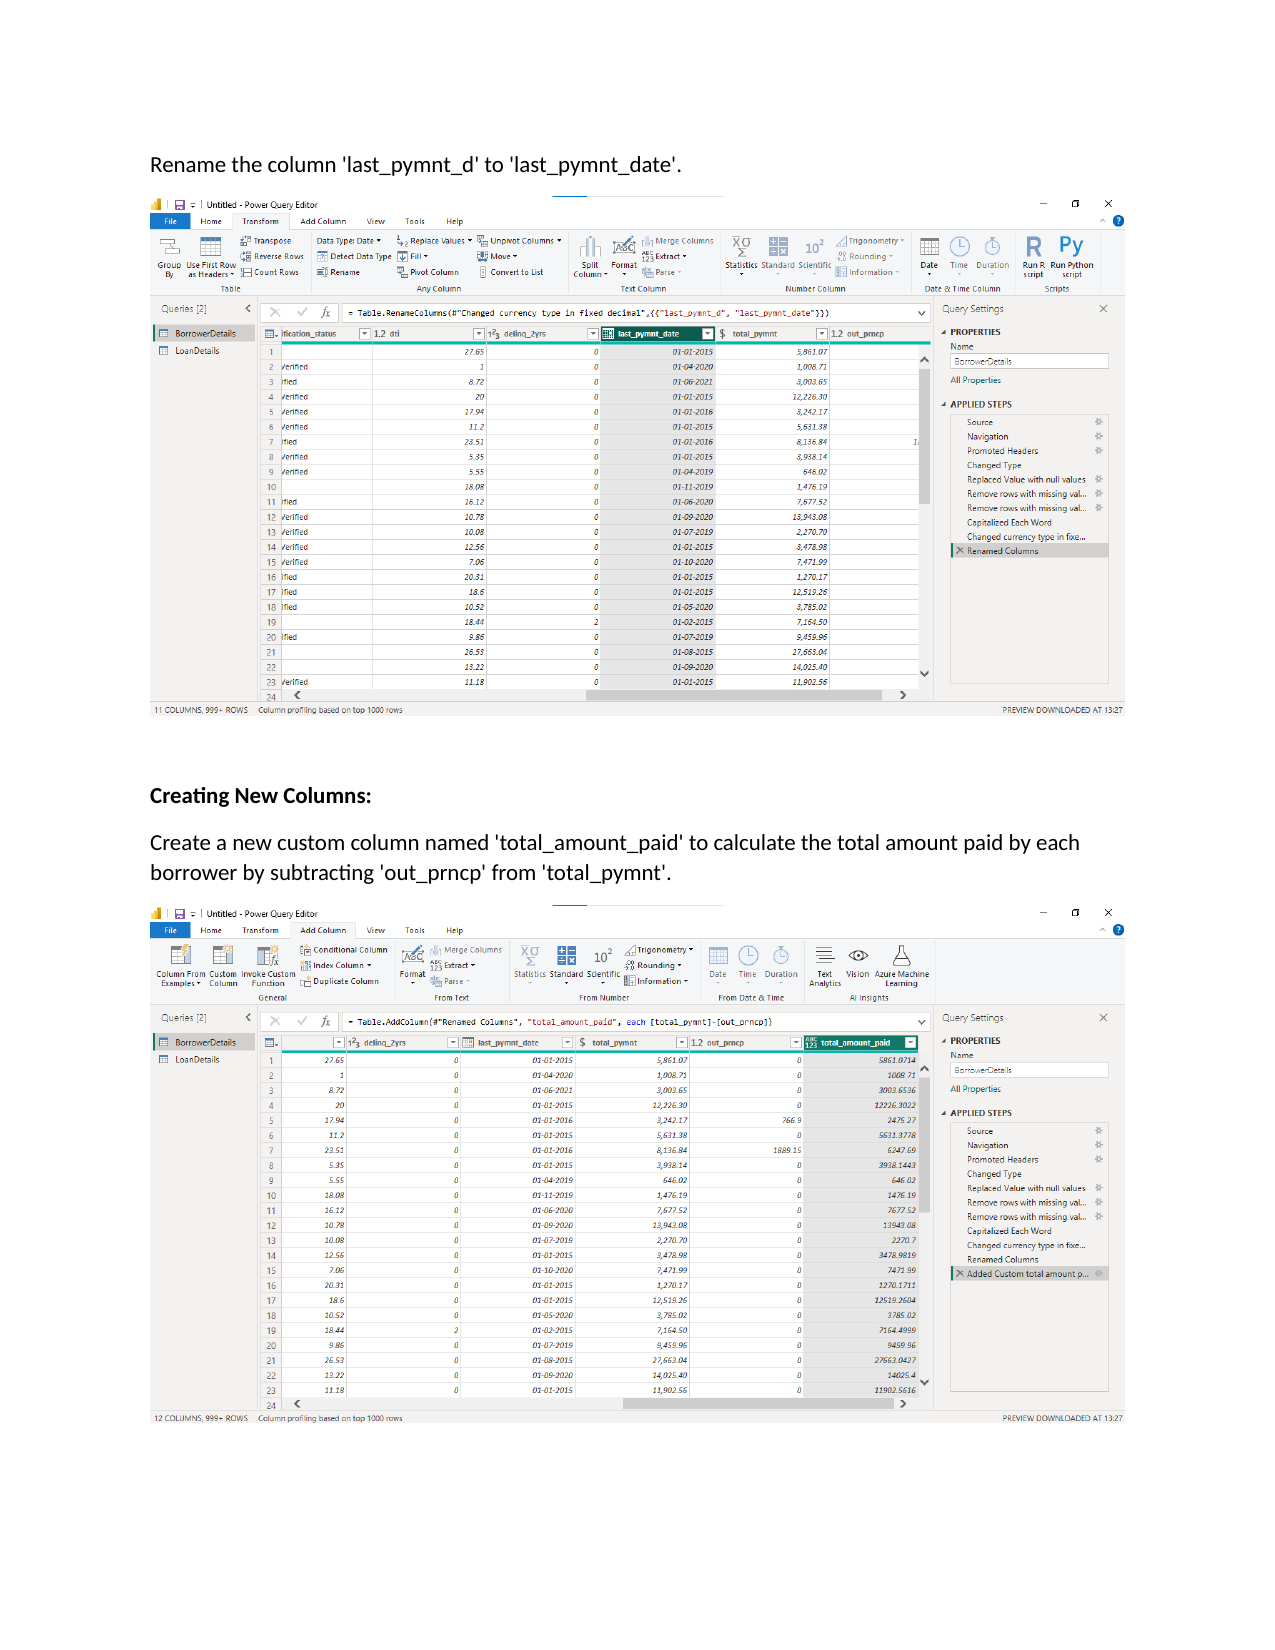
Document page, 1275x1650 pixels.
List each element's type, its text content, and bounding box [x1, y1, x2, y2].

text Creating New Columns: [150, 781, 1125, 809]
picture [150, 905, 1125, 1423]
picture [150, 196, 1125, 716]
text Rename the column 'last_pymnt_d' to 'last_pymnt_date'. [150, 150, 1125, 178]
text Create a new custom column named 'total_amount_paid' to calculate the total amount paid by each borrower by subtracting 'out_prncp' from 'total_pymnt'. [150, 828, 1125, 887]
